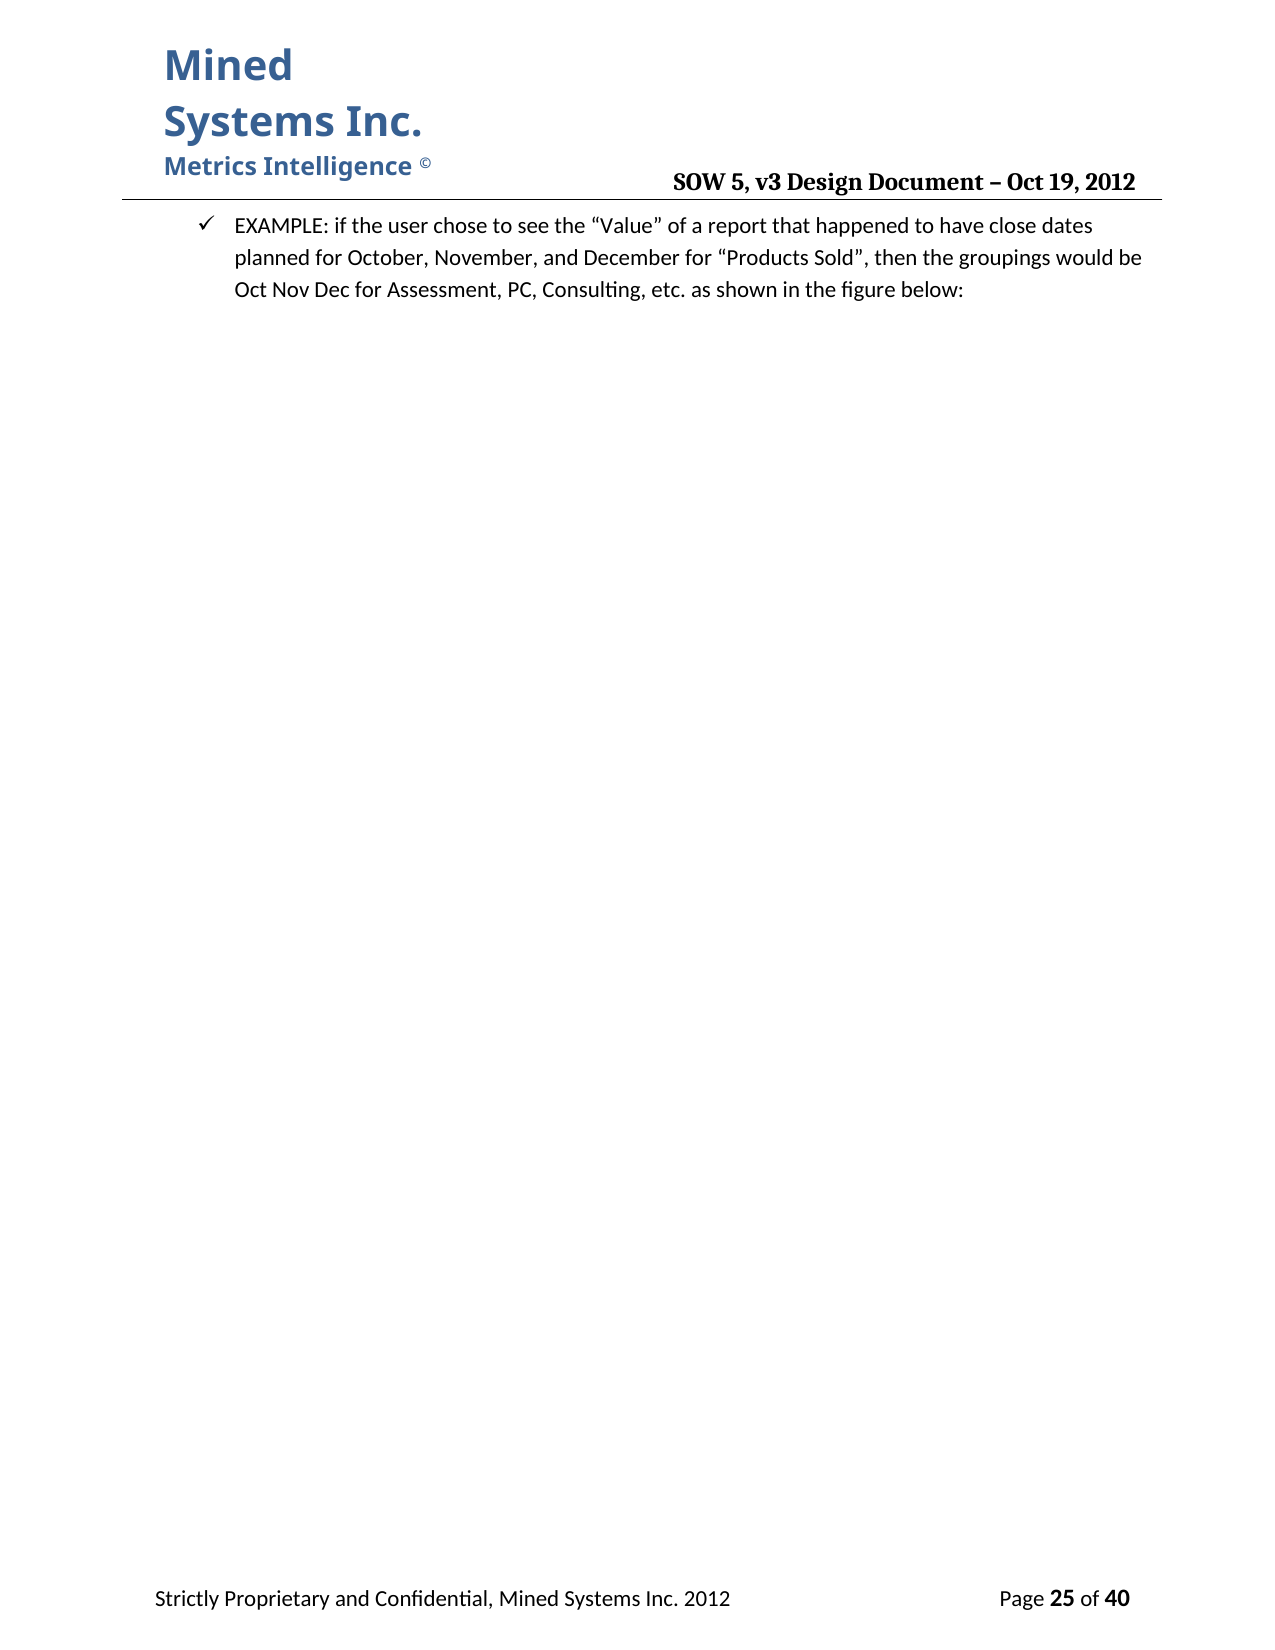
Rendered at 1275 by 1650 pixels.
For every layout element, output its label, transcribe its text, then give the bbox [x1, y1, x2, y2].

list EXAMPLE: if the user chose to see the “Value” of a report that happened to have close dates planned for October, November, and December for “Products Sold”, then the groupings would be Oct Nov Dec for Assessment, PC, Consulting, etc. as shown in the figure below: [197, 211, 1162, 303]
